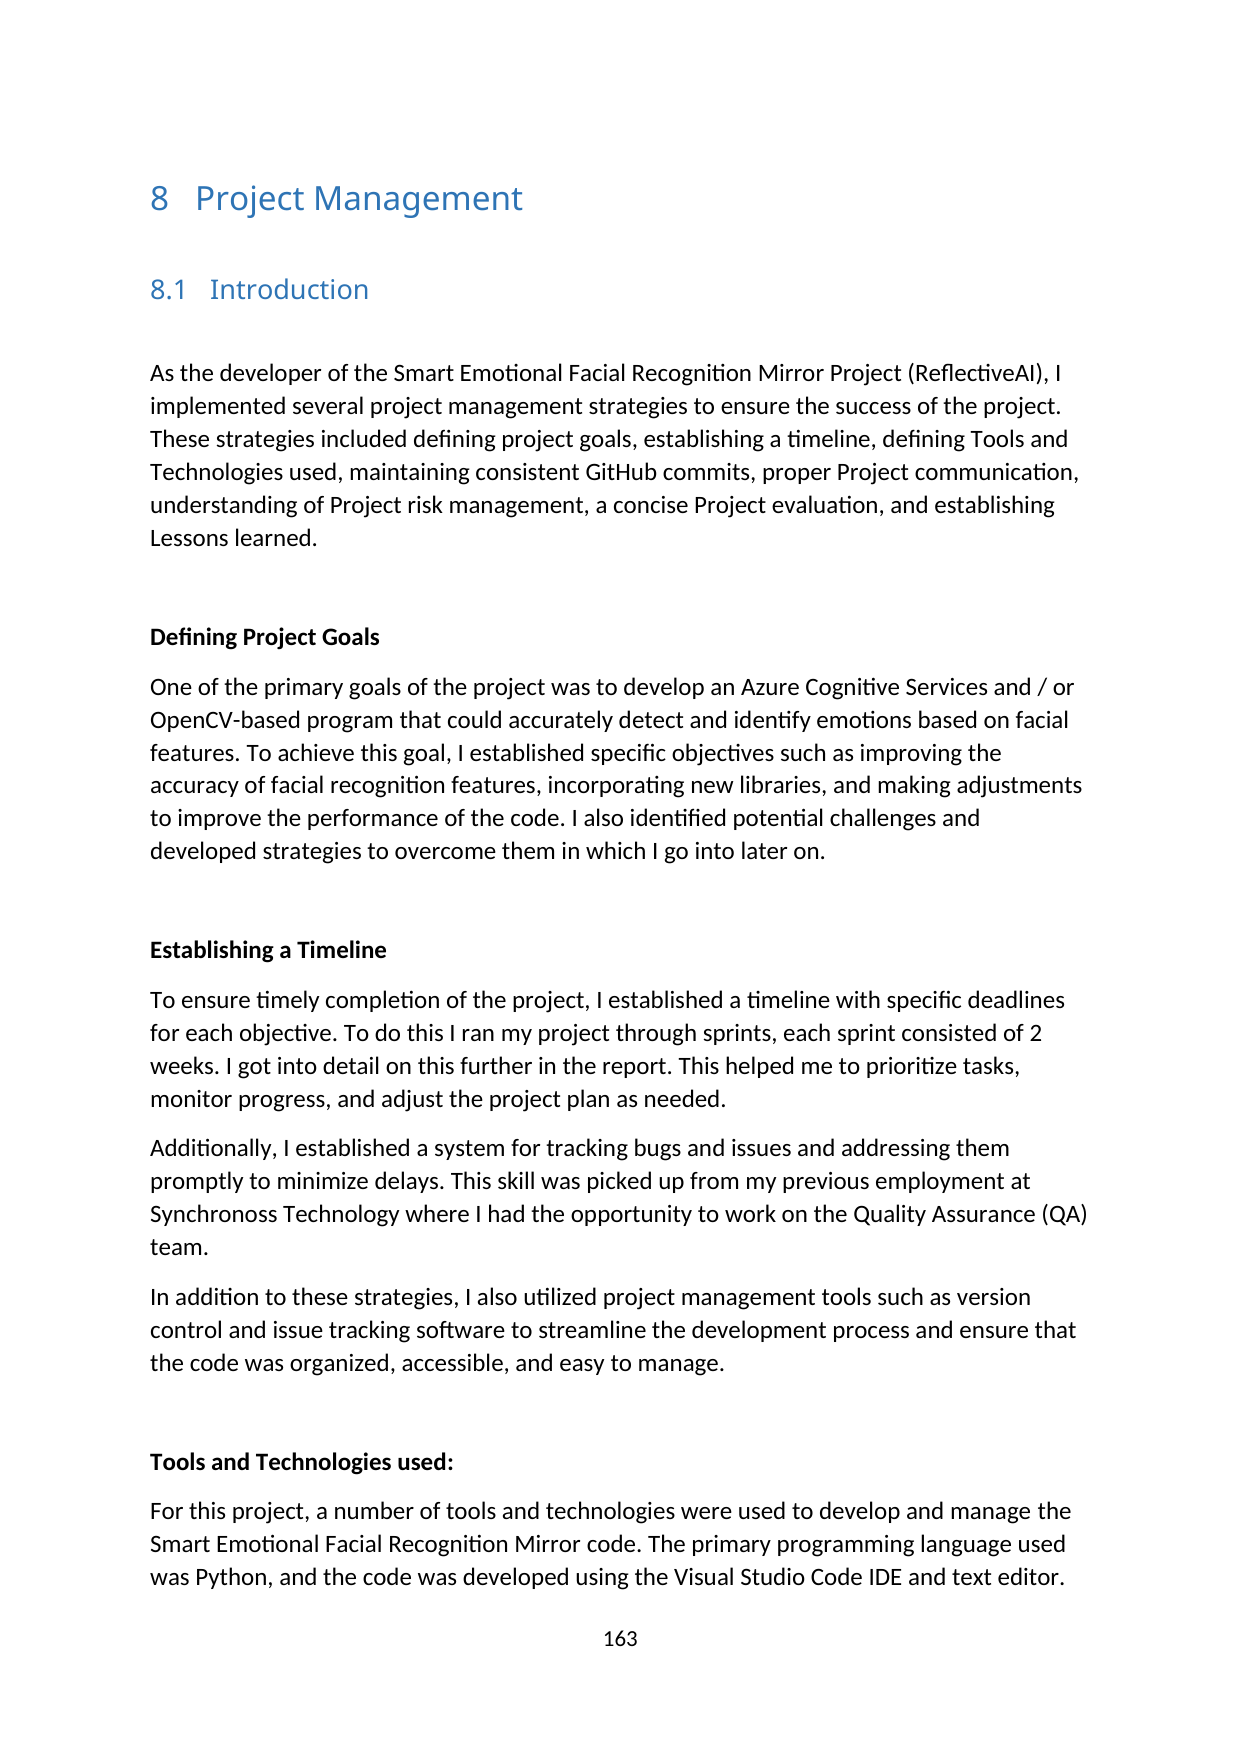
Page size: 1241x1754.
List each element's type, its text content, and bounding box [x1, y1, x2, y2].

text To ensure timely completion of the project, I established a timeline with specific deadlines for each objective. To do this I ran my project through sprints, each sprint consisted of 2 weeks. I got into detail on this further in the report. This helped me to prioritize tasks, monitor progress, and adjust the project plan as needed. [150, 984, 1090, 1113]
text One of the primary goals of the project was to develop an Azure Cognitive Services and / or OpenCV-based program that could accurately detect and identify emotions based on facial features. To achieve this goal, I established specific objectives such as improving the accuracy of facial recognition features, incorporating new libraries, and making adjustments to improve the performance of the code. I also identified potential challenges and developed strategies to overcome them in which I go into later on. [150, 671, 1090, 866]
text As the developer of the Smart Emotional Facial Recognition Mirror Project (ReflectiveAI), I implemented several project management strategies to ensure the success of the project. These strategies included defining project goals, establishing a timeline, defining Tools and Technologies used, maintaining consistent GitHub commits, proper Project communication, understanding of Project risk management, a concise Project evaluation, and establishing Lessons learned. [150, 357, 1090, 553]
text Defining Project Goals [150, 621, 1090, 652]
text Tools and Technologies used: [150, 1446, 1090, 1476]
text In addition to these strategies, I also utilized project management tools such as version control and issue tracking software to streamline the development process and ensure that the code was organized, accessible, and easy to manage. [150, 1281, 1090, 1377]
text Establishing a Timeline [150, 934, 1090, 965]
text Additionally, I established a system for tracking bugs and issues and addressing them promptly to minimize delays. This skill was picked up from my previous employment at Synchronoss Technology where I had the opportunity to work on the Quality Assurance (QA) team. [150, 1132, 1090, 1262]
subtitle Introduction [150, 271, 1090, 308]
text For this project, a number of tools and technologies were used to develop and manage the Smart Emotional Facial Recognition Mirror code. The primary programming language used was Python, and the code was developed using the Visual Studio Code IDE and text editor. [150, 1495, 1090, 1592]
subtitle Project Management [150, 175, 1090, 220]
